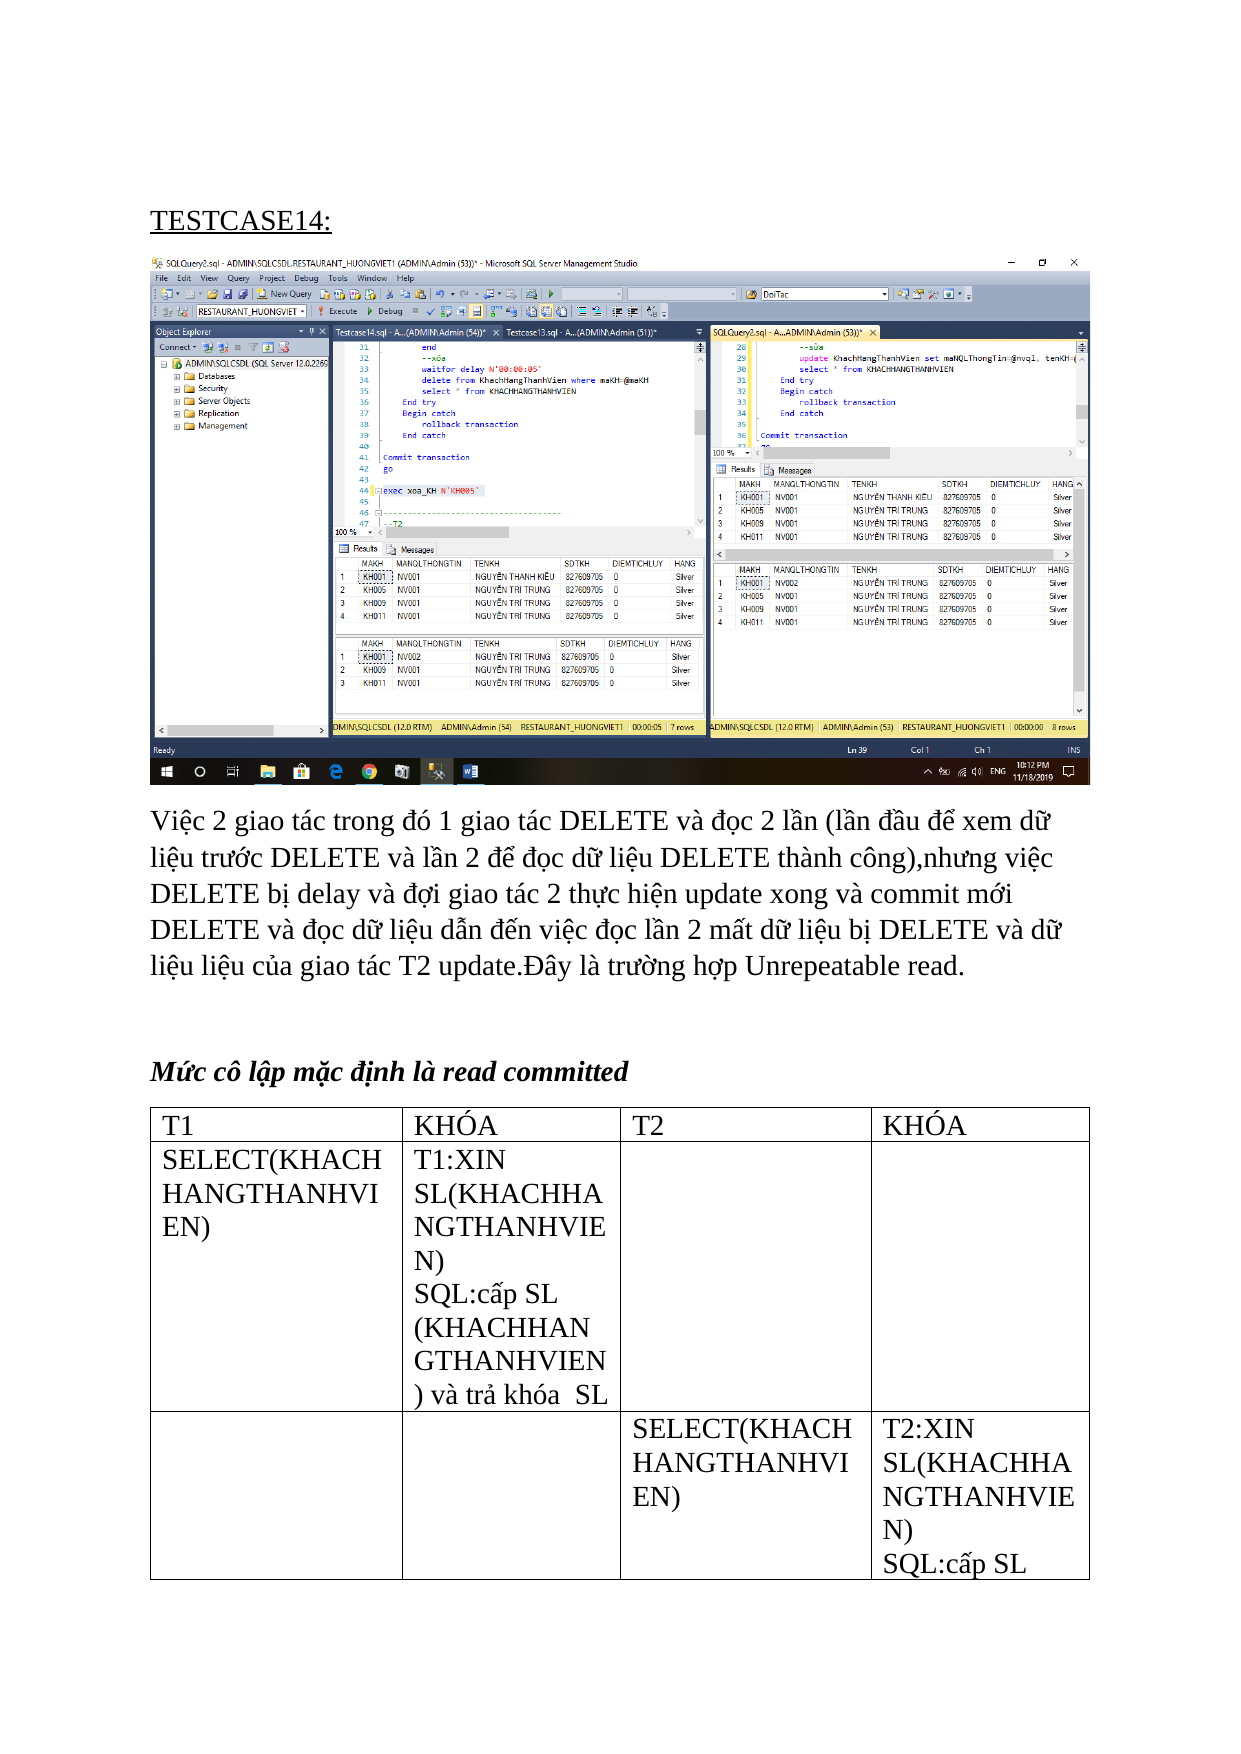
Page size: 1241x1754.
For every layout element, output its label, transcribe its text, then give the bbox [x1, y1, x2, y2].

text Việc 2 giao tác trong đó 1 giao tác DELETE và đọc 2 lần (lần đầu để xem dữ liệu trước DELETE và lần 2 để đọc dữ liệu DELETE thành công),nhưng việc DELETE bị delay và đợi giao tác 2 thực hiện update xong và commit mới DELETE và đọc dữ liệu dẫn đến việc đọc lần 2 mất dữ liệu bị DELETE và dữ liệu liệu của giao tác T2 update.Đây là trường hợp Unrepeatable read. [150, 803, 1090, 982]
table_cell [872, 1412, 1089, 1579]
table_cell [621, 1142, 871, 1411]
table_header KHÓA [872, 1108, 1089, 1141]
table_header KHÓA [403, 1108, 620, 1141]
table_cell [403, 1412, 620, 1579]
table_cell [872, 1142, 1089, 1411]
table_cell T1:XIN SL(KHACHHANGTHANHVIEN) SQL:cấp SL (KHACHHANGTHANHVIEN) và trả khóa SL [403, 1142, 620, 1411]
table_cell [151, 1412, 402, 1579]
picture [150, 255, 1091, 785]
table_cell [621, 1412, 871, 1579]
text TESTCASE14: [150, 203, 1090, 236]
table_header T1 [151, 1108, 402, 1141]
text Mức cô lập mặc định là read committed [150, 1054, 1090, 1087]
table_header T2 [621, 1108, 871, 1141]
table_cell SELECT(KHACHHANGTHANHVIEN) [151, 1142, 402, 1411]
